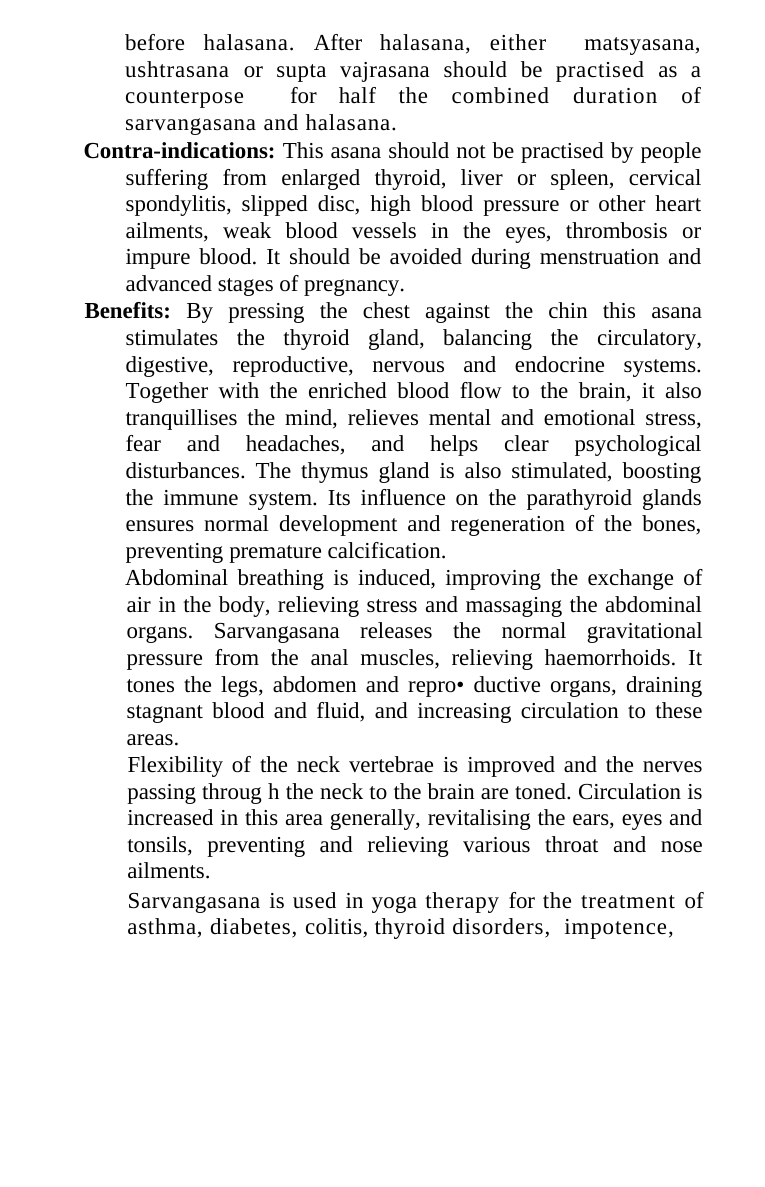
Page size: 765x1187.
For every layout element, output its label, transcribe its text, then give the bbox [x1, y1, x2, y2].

text Abdominal breathing is induced, improving the exchange of air in the body, relieving stress and massaging the abdominal organs. Sarvangasana releases the normal gravitational pressure from the anal muscles, relieving haemorrhoids. It tones the legs, abdomen and repro• ductive organs, draining stagnant blood and fluid, and increasing circulation to these areas. [125, 564, 703, 750]
text Contra-indications: This asana should not be practised by people suffering from enlarged thyroid, liver or spleen, cervical spondylitis, slipped disc, high blood pressure or other heart ailments, weak blood vessels in the eyes, thrombosis or impure blood. It should be avoided during menstruation and advanced stages of pregnancy. [83, 137, 702, 296]
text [83, 29, 701, 135]
text Sarvangasana is used in yoga therapy for the treatment of asthma, diabetes, colitis, thyroid disorders, impotence, [127, 887, 703, 939]
text Benefits: By pressing the chest against the chin this asana stimulates the thyroid gland, balancing the circulatory, digestive, reproductive, nervous and endocrine systems. Together with the enriched blood flow to the brain, it also tranquillises the mind, relieves mental and emotional stress, fear and headaches, and helps clear psychological disturbances. The thymus gland is also stimulated, boosting the immune system. Its influence on the parathyroid glands ensures normal development and regeneration of the bones, preventing premature calcification. [84, 298, 703, 563]
text Flexibility of the neck vertebrae is improved and the nerves passing throug h the neck to the brain are toned. Circulation is increased in this area generally, revitalising the ears, eyes and tonsils, preventing and relieving various throat and nose ailments. [127, 751, 704, 884]
